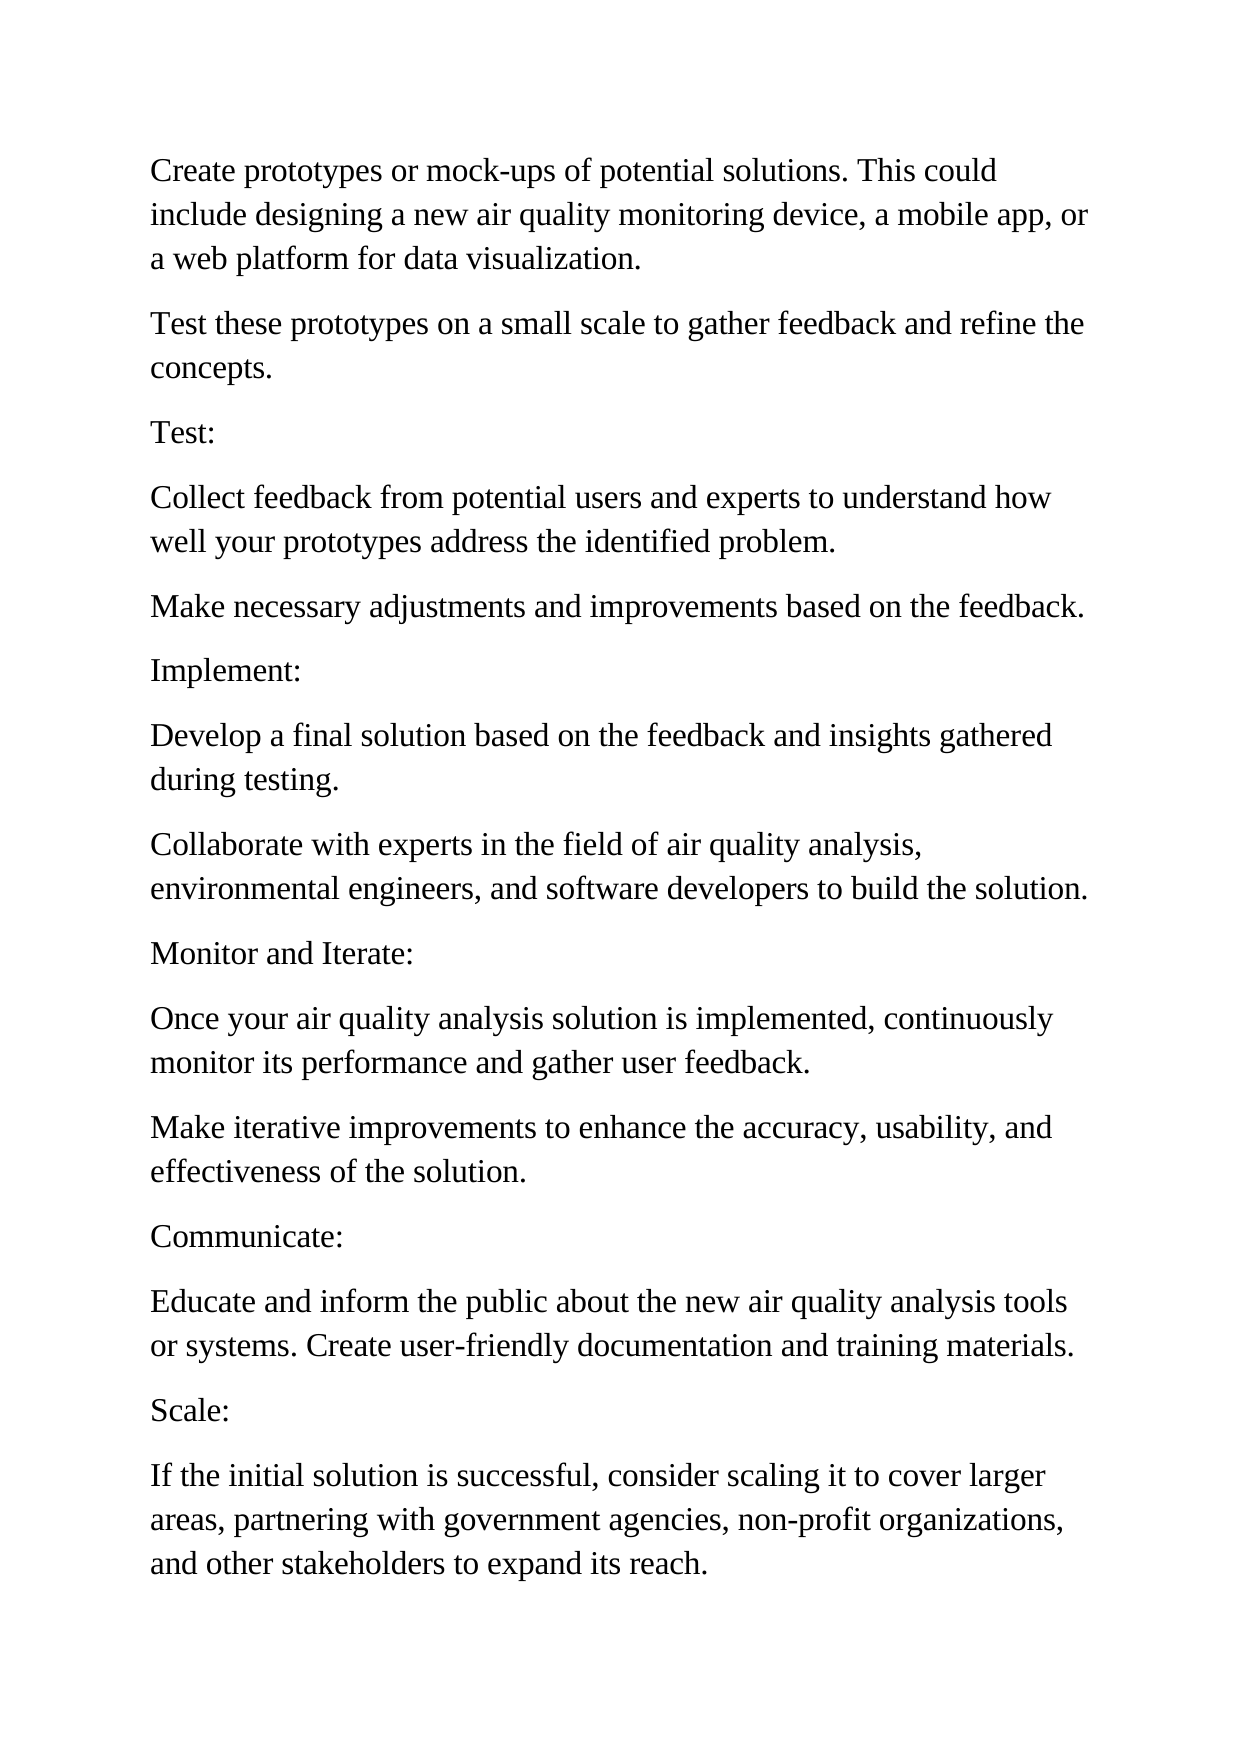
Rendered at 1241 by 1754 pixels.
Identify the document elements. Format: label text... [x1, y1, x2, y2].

text Make necessary adjustments and improvements based on the feedback. [150, 586, 1090, 624]
text Once your air quality analysis solution is implemented, continuously monitor its performance and gather user feedback. [150, 998, 1090, 1081]
text Monitor and Iterate: [150, 933, 1090, 972]
text Educate and inform the public about the new air quality analysis tools or systems. Create user-friendly documentation and training materials. [150, 1281, 1090, 1364]
text Develop a final solution based on the feedback and insights gathered during testing. [150, 716, 1090, 798]
text Create prototypes or mock-ups of potential solutions. This could include designing a new air quality monitoring device, a mobile app, or a web platform for data visualization. [150, 150, 1090, 276]
text If the initial solution is successful, consider scaling it to cover larger areas, partnering with government agencies, non-profit organizations, and other stakeholders to expand its reach. [150, 1455, 1090, 1582]
text Make iterative improvements to enhance the accuracy, usability, and effectiveness of the solution. [150, 1107, 1090, 1190]
text Test: [150, 412, 1090, 450]
text Scale: [150, 1390, 1090, 1428]
text Collect feedback from potential users and experts to understand how well your prototypes address the identified problem. [150, 477, 1090, 559]
text Implement: [150, 651, 1090, 689]
text Communicate: [150, 1216, 1090, 1255]
text Test these prototypes on a small scale to gather feedback and refine the concepts. [150, 303, 1090, 385]
text Collaborate with experts in the field of air quality analysis, environmental engineers, and software developers to build the solution. [150, 824, 1090, 907]
